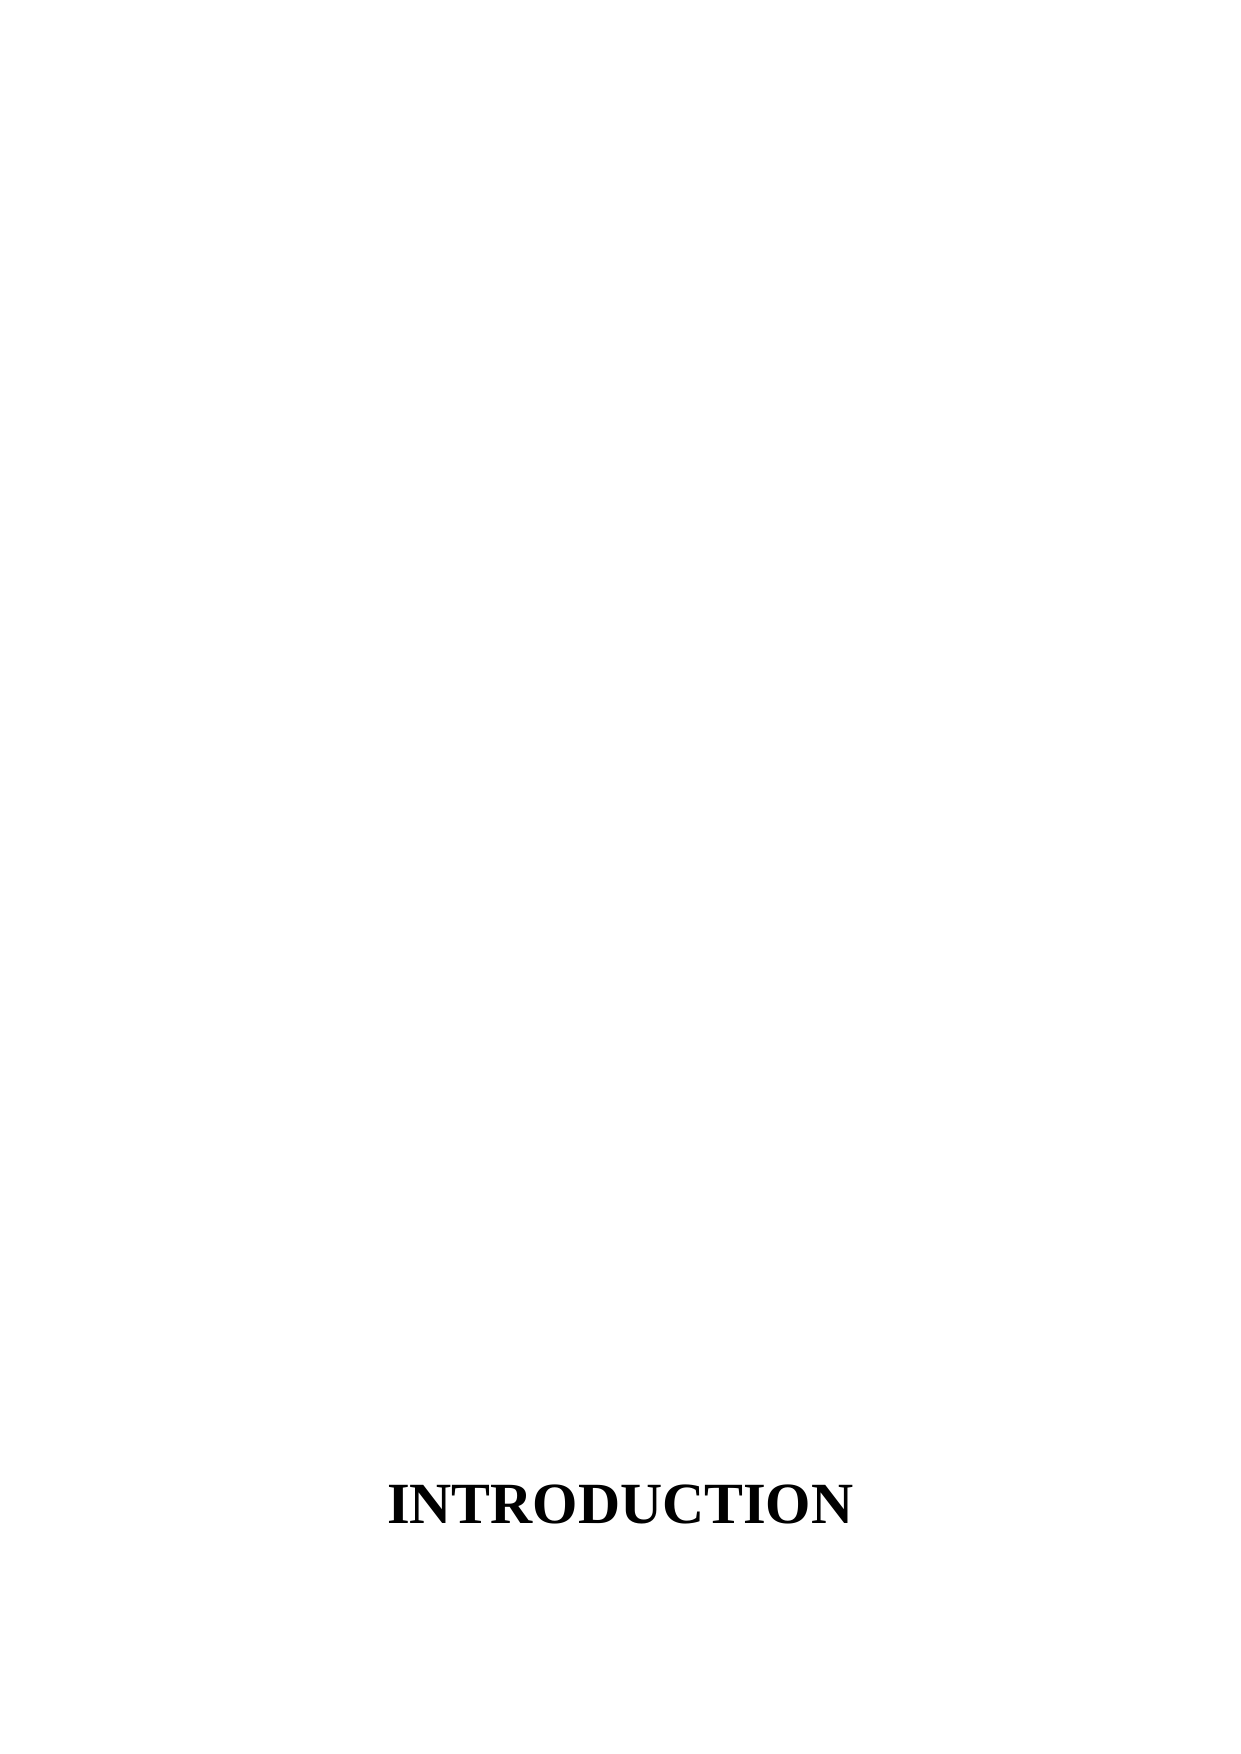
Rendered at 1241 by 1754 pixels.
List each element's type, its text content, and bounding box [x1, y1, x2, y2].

subtitle INTRODUCTION [118, 1469, 1122, 1537]
